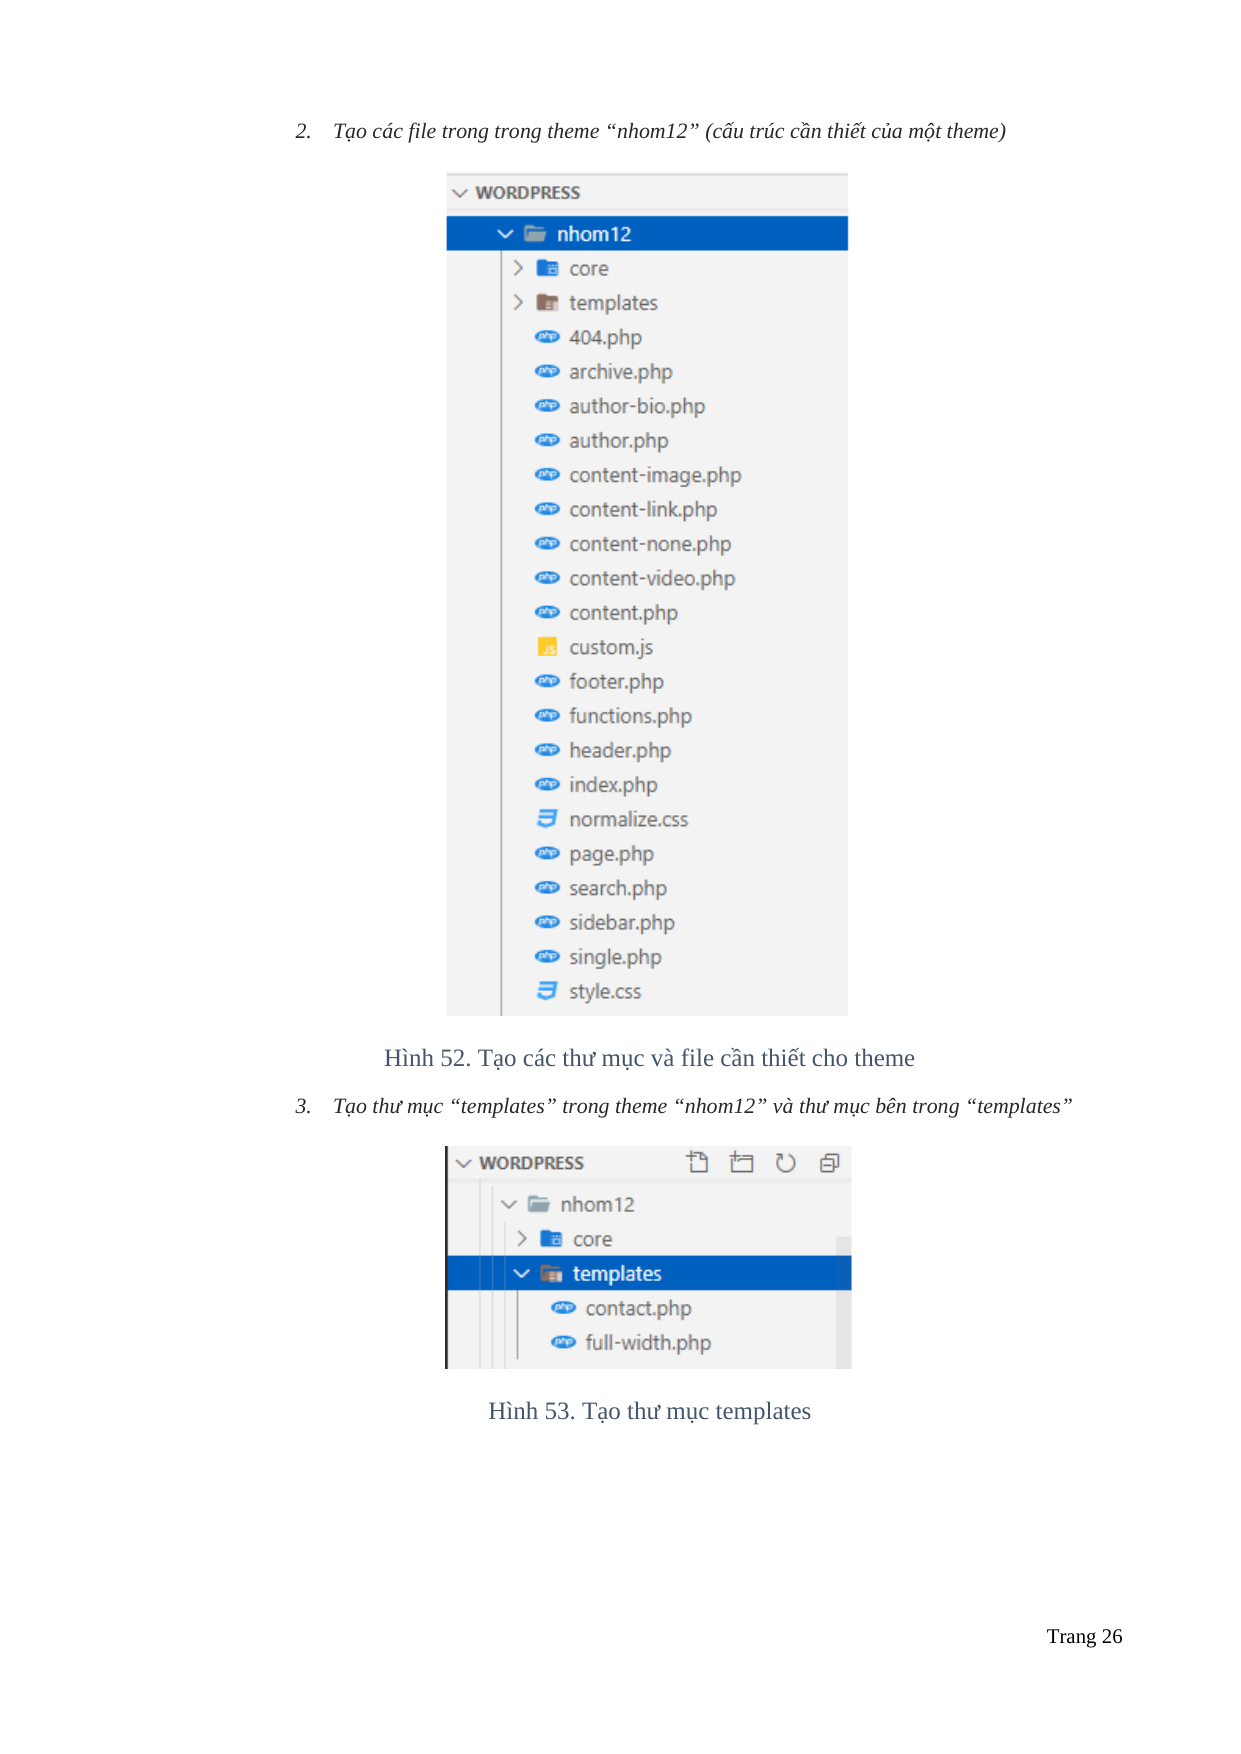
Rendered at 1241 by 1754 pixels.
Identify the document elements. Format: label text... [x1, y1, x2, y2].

subtitle Tạo các file trong trong theme “nhom12” (cấu trúc cần thiết của một theme) [295, 118, 1122, 143]
text Hình 53. Tạo thư mục templates [177, 1396, 1122, 1425]
picture [446, 172, 853, 1016]
text Hình 52. Tạo các thư mục và file cần thiết cho theme [177, 1043, 1122, 1072]
picture [445, 1146, 855, 1369]
subtitle Tạo thư mục “templates” trong theme “nhom12” và thư mục bên trong “templates” [295, 1093, 1122, 1118]
